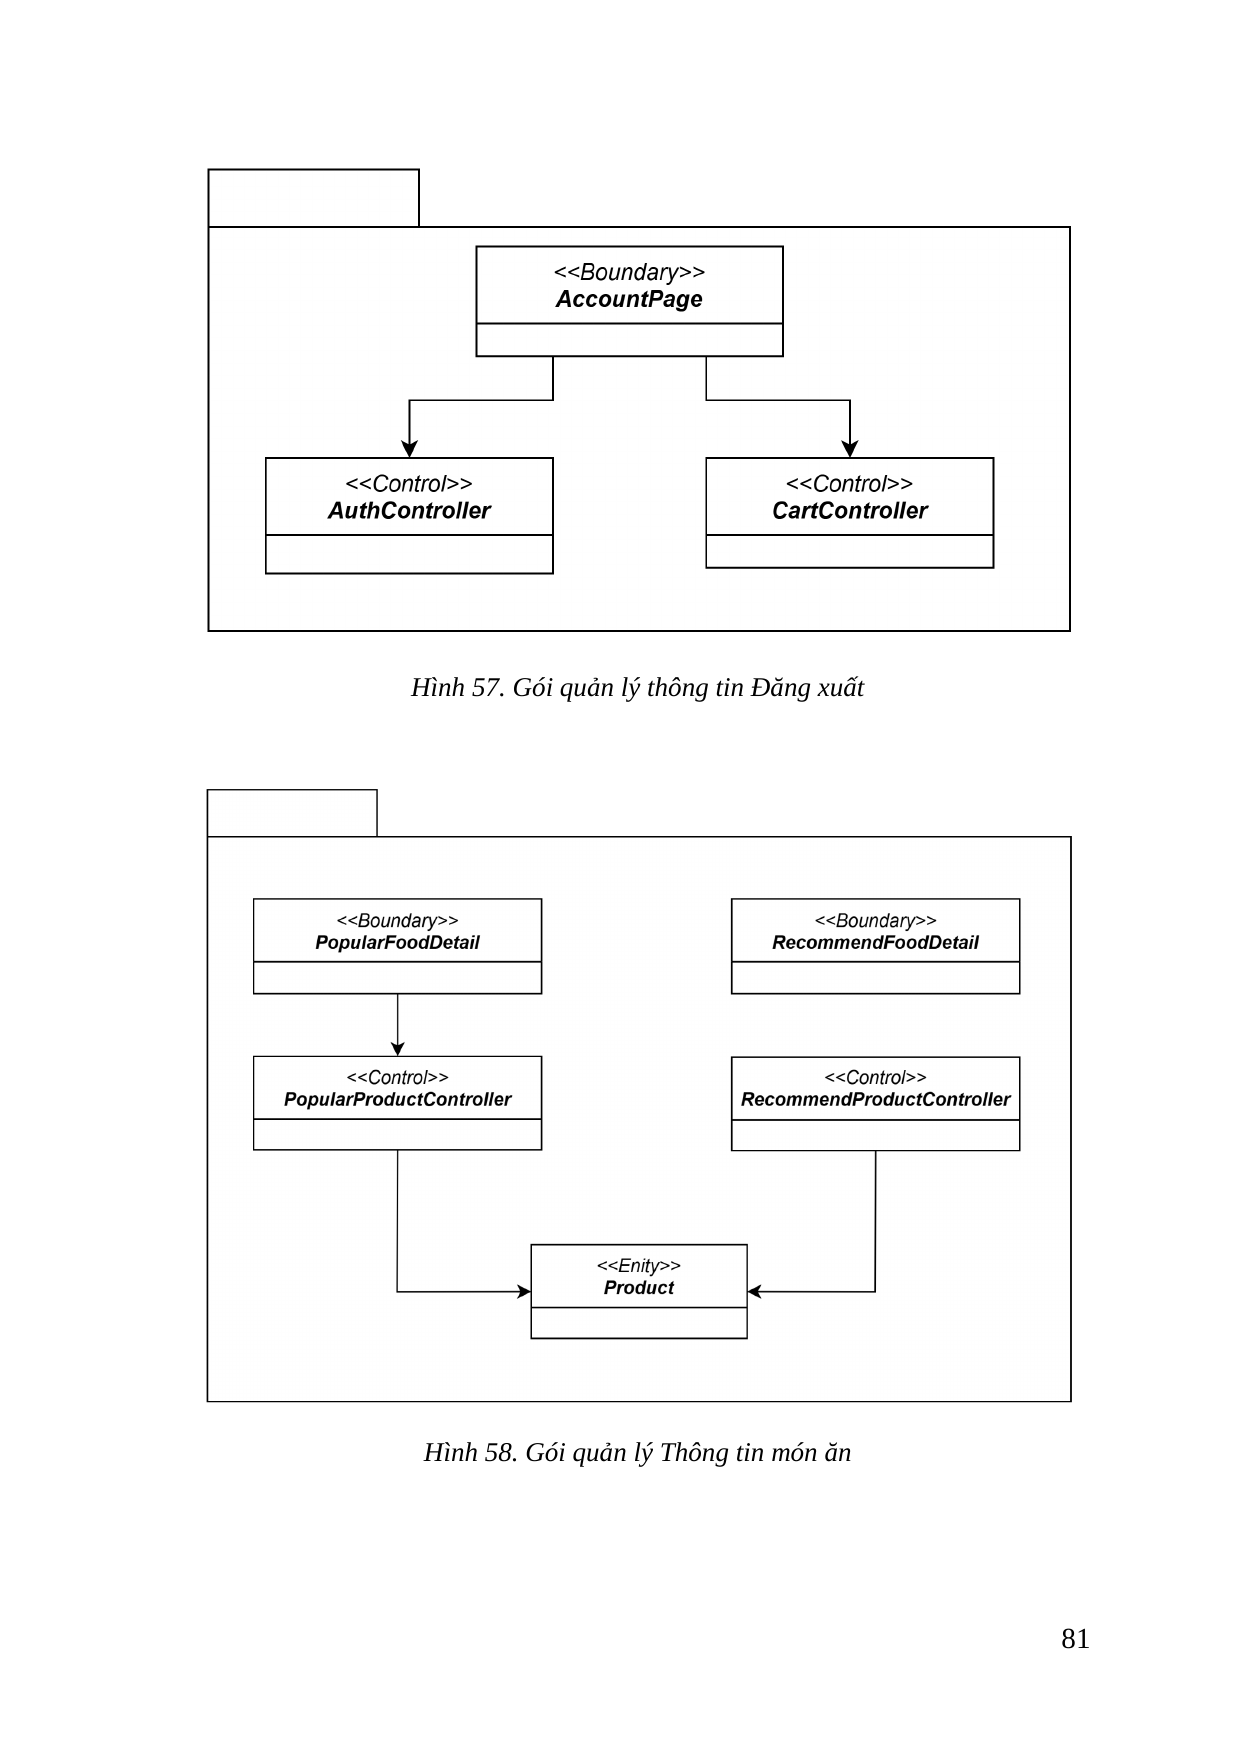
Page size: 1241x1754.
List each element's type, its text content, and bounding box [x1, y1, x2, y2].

picture [188, 150, 1090, 653]
text Hình 58. Gói quản lý Thông tin món ăn [187, 1437, 1090, 1468]
text Hình 57. Gói quản lý thông tin Đăng xuất [187, 672, 1090, 703]
picture [191, 773, 1087, 1418]
